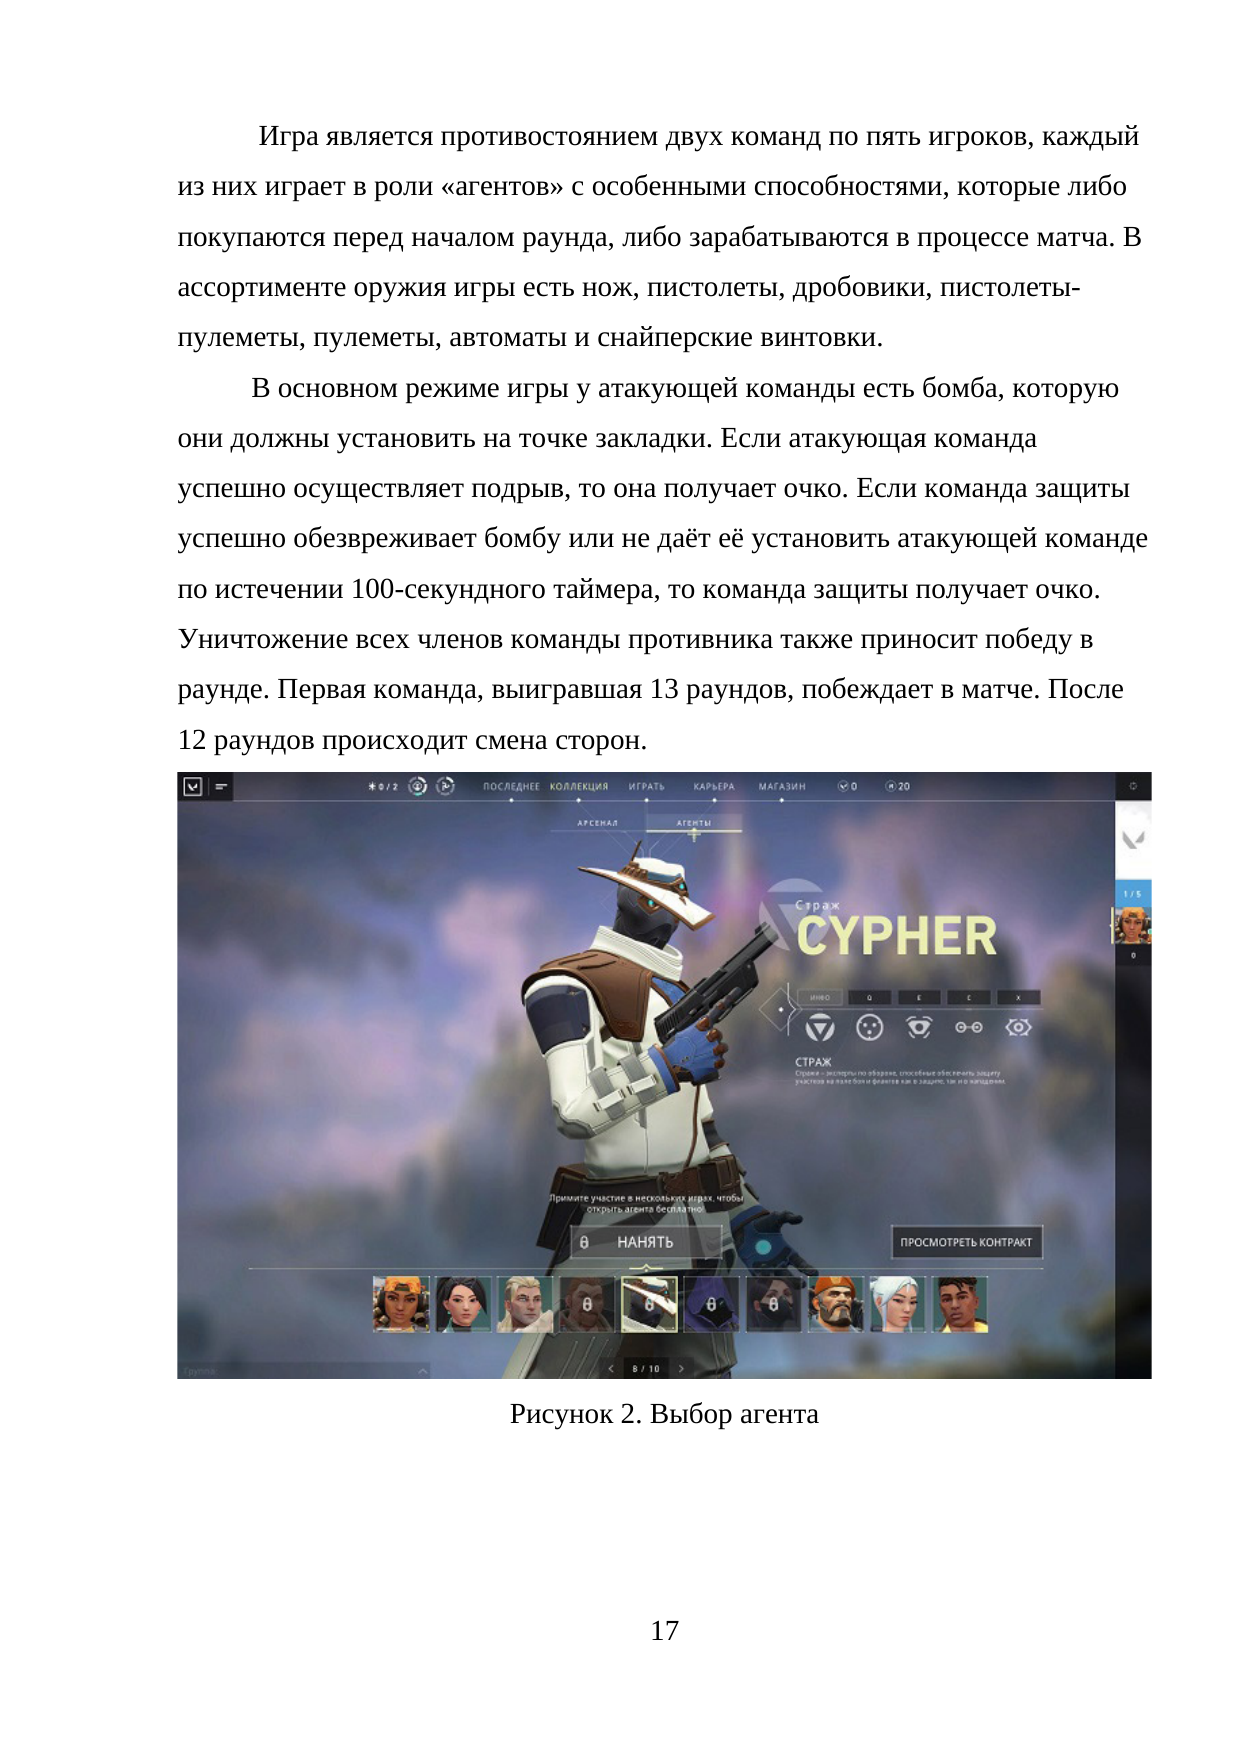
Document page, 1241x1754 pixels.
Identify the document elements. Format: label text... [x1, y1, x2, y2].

text В основном режиме игры у атакующей команды есть бомба, которую они должны установить на точке закладки. Если атакующая команда успешно осуществляет подрыв, то она получает очко. Если команда защиты успешно обезвреживает бомбу или не даёт её установить атакующей команде по истечении 100-секундного таймера, то команда защиты получает очко. Уничтожение всех членов команды противника также приносит победу в раунде. Первая команда, выигравшая 13 раундов, побеждает в матче. После 12 раундов происходит смена сторон. [177, 370, 1152, 772]
picture [177, 772, 1152, 1379]
text Рисунок 2. Выбор агента [177, 1396, 1152, 1429]
text Игра является противостоянием двух команд по пять игроков, каждый из них играет в роли «агентов» с особенными способностями, которые либо покупаются перед началом раунда, либо зарабатываются в процессе матча. В ассортименте оружия игры есть нож, пистолеты, дробовики, пистолеты-пулеметы, пулеметы, автоматы и снайперские винтовки. [177, 118, 1152, 353]
